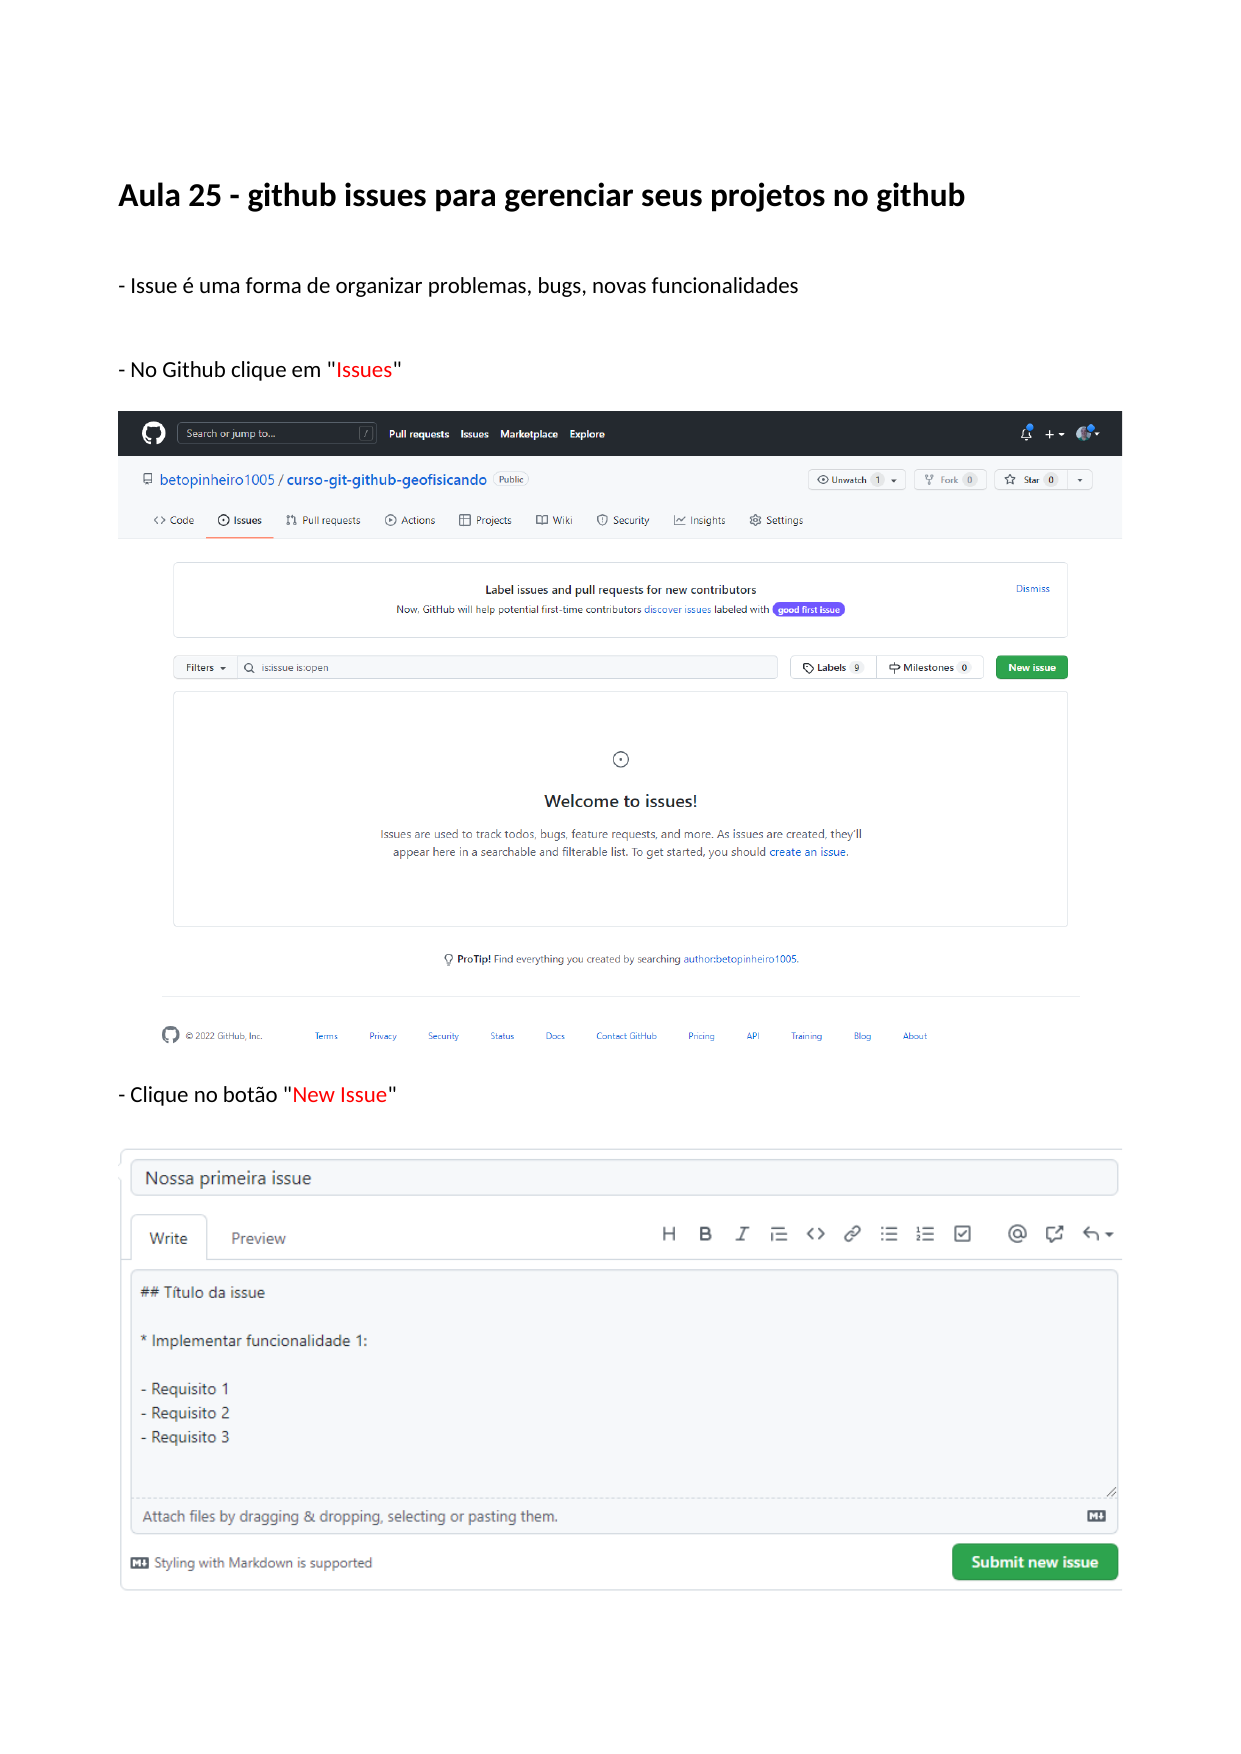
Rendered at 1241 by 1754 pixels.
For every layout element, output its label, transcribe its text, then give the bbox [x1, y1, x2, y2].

text - Clique no botão "New Issue" [118, 1080, 1122, 1108]
picture [118, 1136, 1123, 1594]
picture [118, 411, 1123, 1080]
text - No Github clique em "Issues" [118, 355, 1122, 383]
text - Issue é uma forma de organizar problemas, bugs, novas funcionalidades [118, 271, 1122, 299]
subtitle Aula 25 - github issues para gerenciar seus projetos no github [118, 174, 1122, 215]
